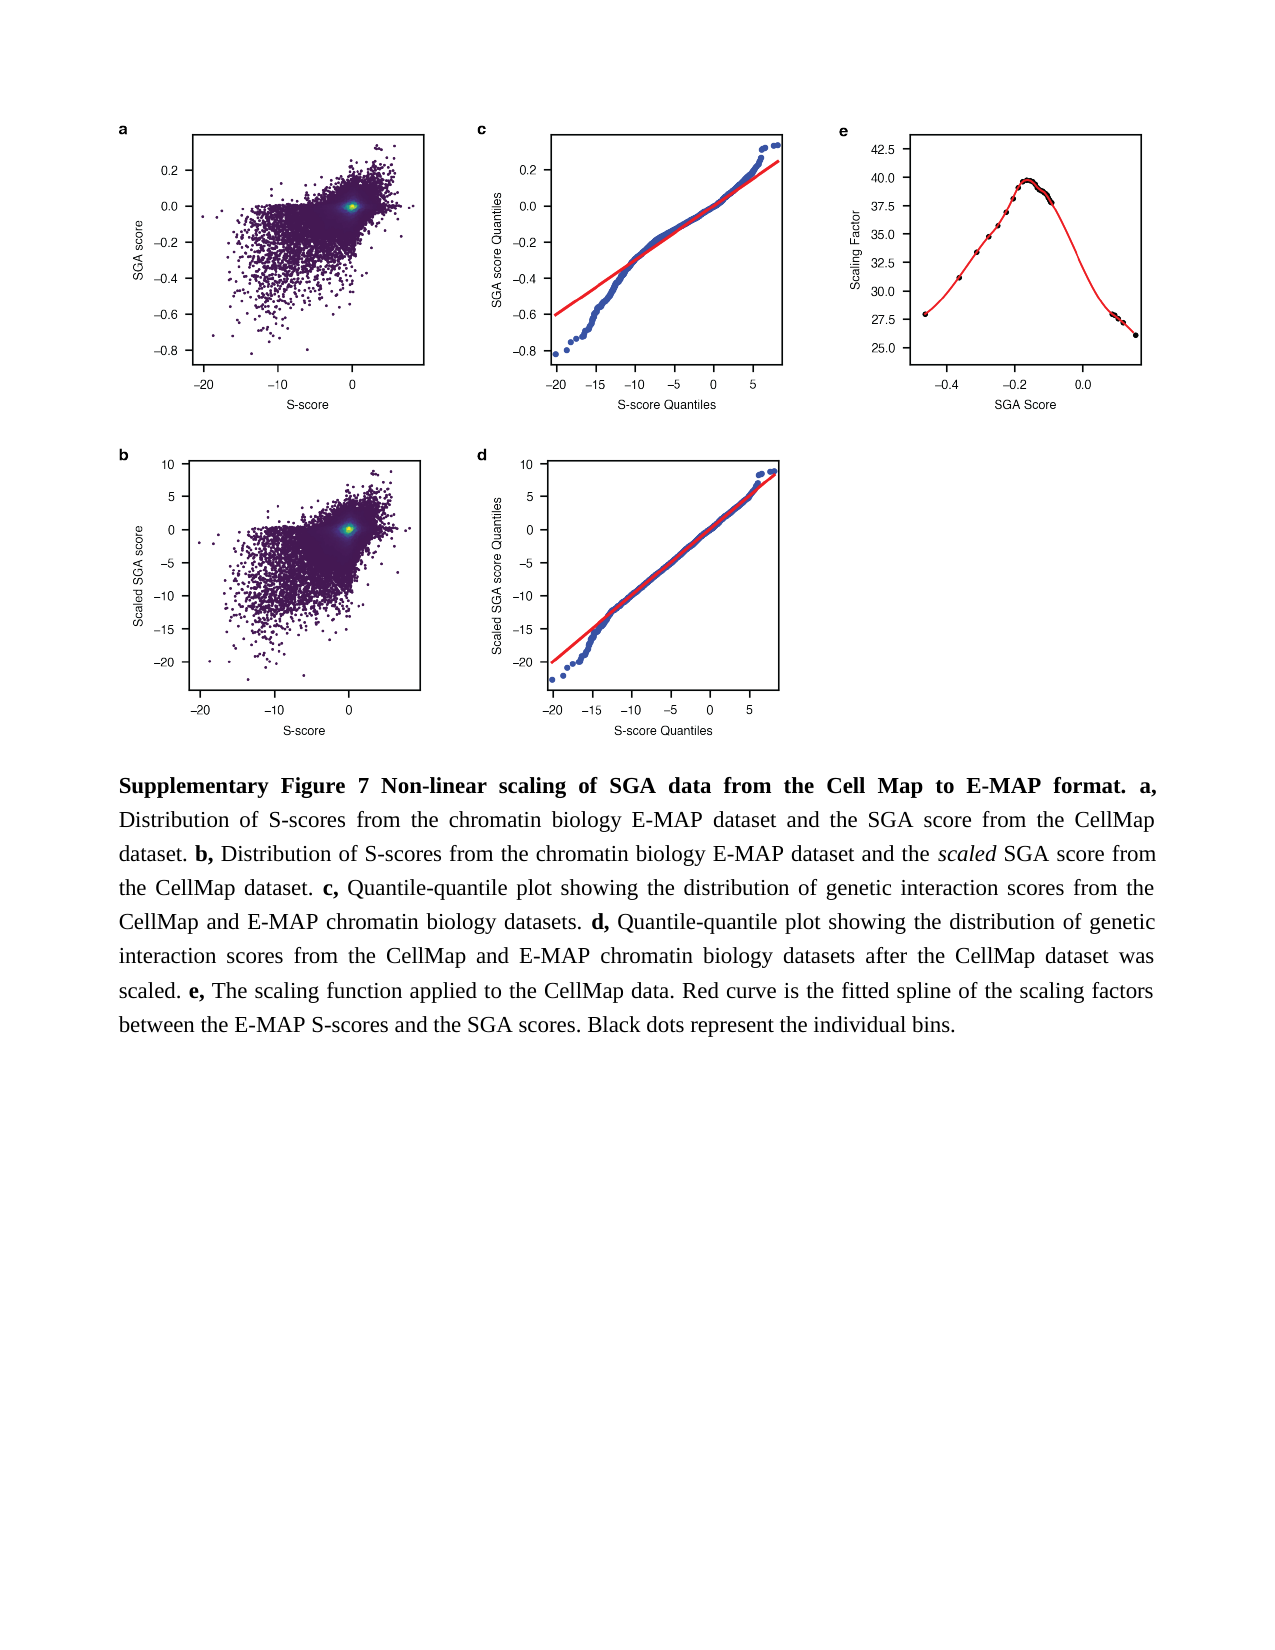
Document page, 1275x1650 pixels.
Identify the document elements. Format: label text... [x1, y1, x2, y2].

text Supplementary Figure 7 Non-linear scaling of SGA data from the Cell Map to E-MAP format. a, Distribution of S-scores from the chromatin biology E-MAP dataset and the SGA score from the CellMap dataset. b, Distribution of S-scores from the chromatin biology E-MAP dataset and the scaled SGA score from the CellMap dataset. c, Quantile-quantile plot showing the distribution of genetic interaction scores from the CellMap and E-MAP chromatin biology datasets. d, Quantile-quantile plot showing the distribution of genetic interaction scores from the CellMap and E-MAP chromatin biology datasets after the CellMap dataset was scaled. e, The scaling function applied to the CellMap data. Red curve is the fitted spline of the scaling factors between the E-MAP S-scores and the SGA scores. Black dots represent the individual bins. [118, 772, 1156, 1037]
picture [118, 118, 1157, 752]
